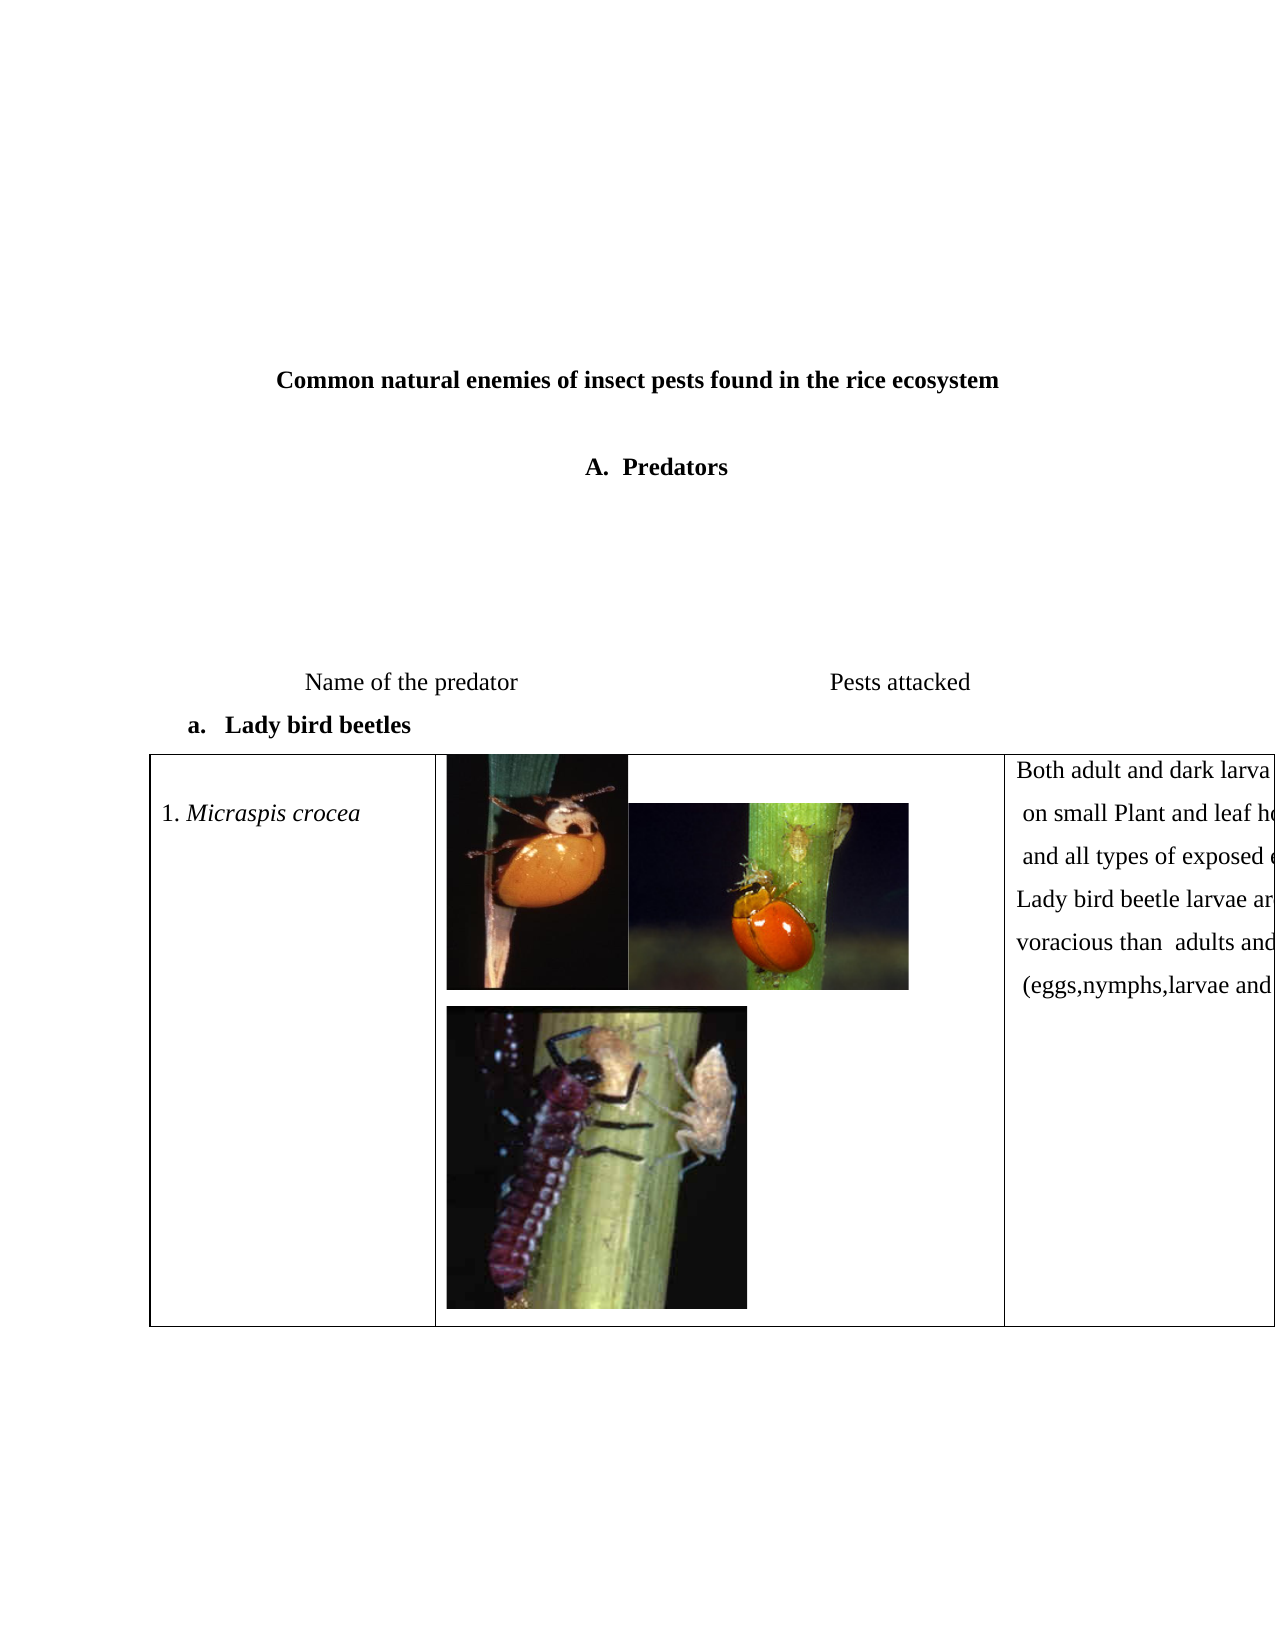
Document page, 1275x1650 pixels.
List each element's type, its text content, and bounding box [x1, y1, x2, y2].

picture [446, 1006, 748, 1309]
picture [446, 754, 909, 990]
title Common natural enemies of insect pests found in the rice ecosystem [150, 366, 1125, 394]
title Lady bird beetles [187, 711, 1125, 739]
title Name of the predator Pests attacked [150, 667, 1125, 696]
table_header [436, 755, 1004, 1326]
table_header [1005, 755, 1274, 1326]
title Predators [187, 452, 1125, 481]
table_header 1. Micraspis crocea [151, 755, 435, 1326]
